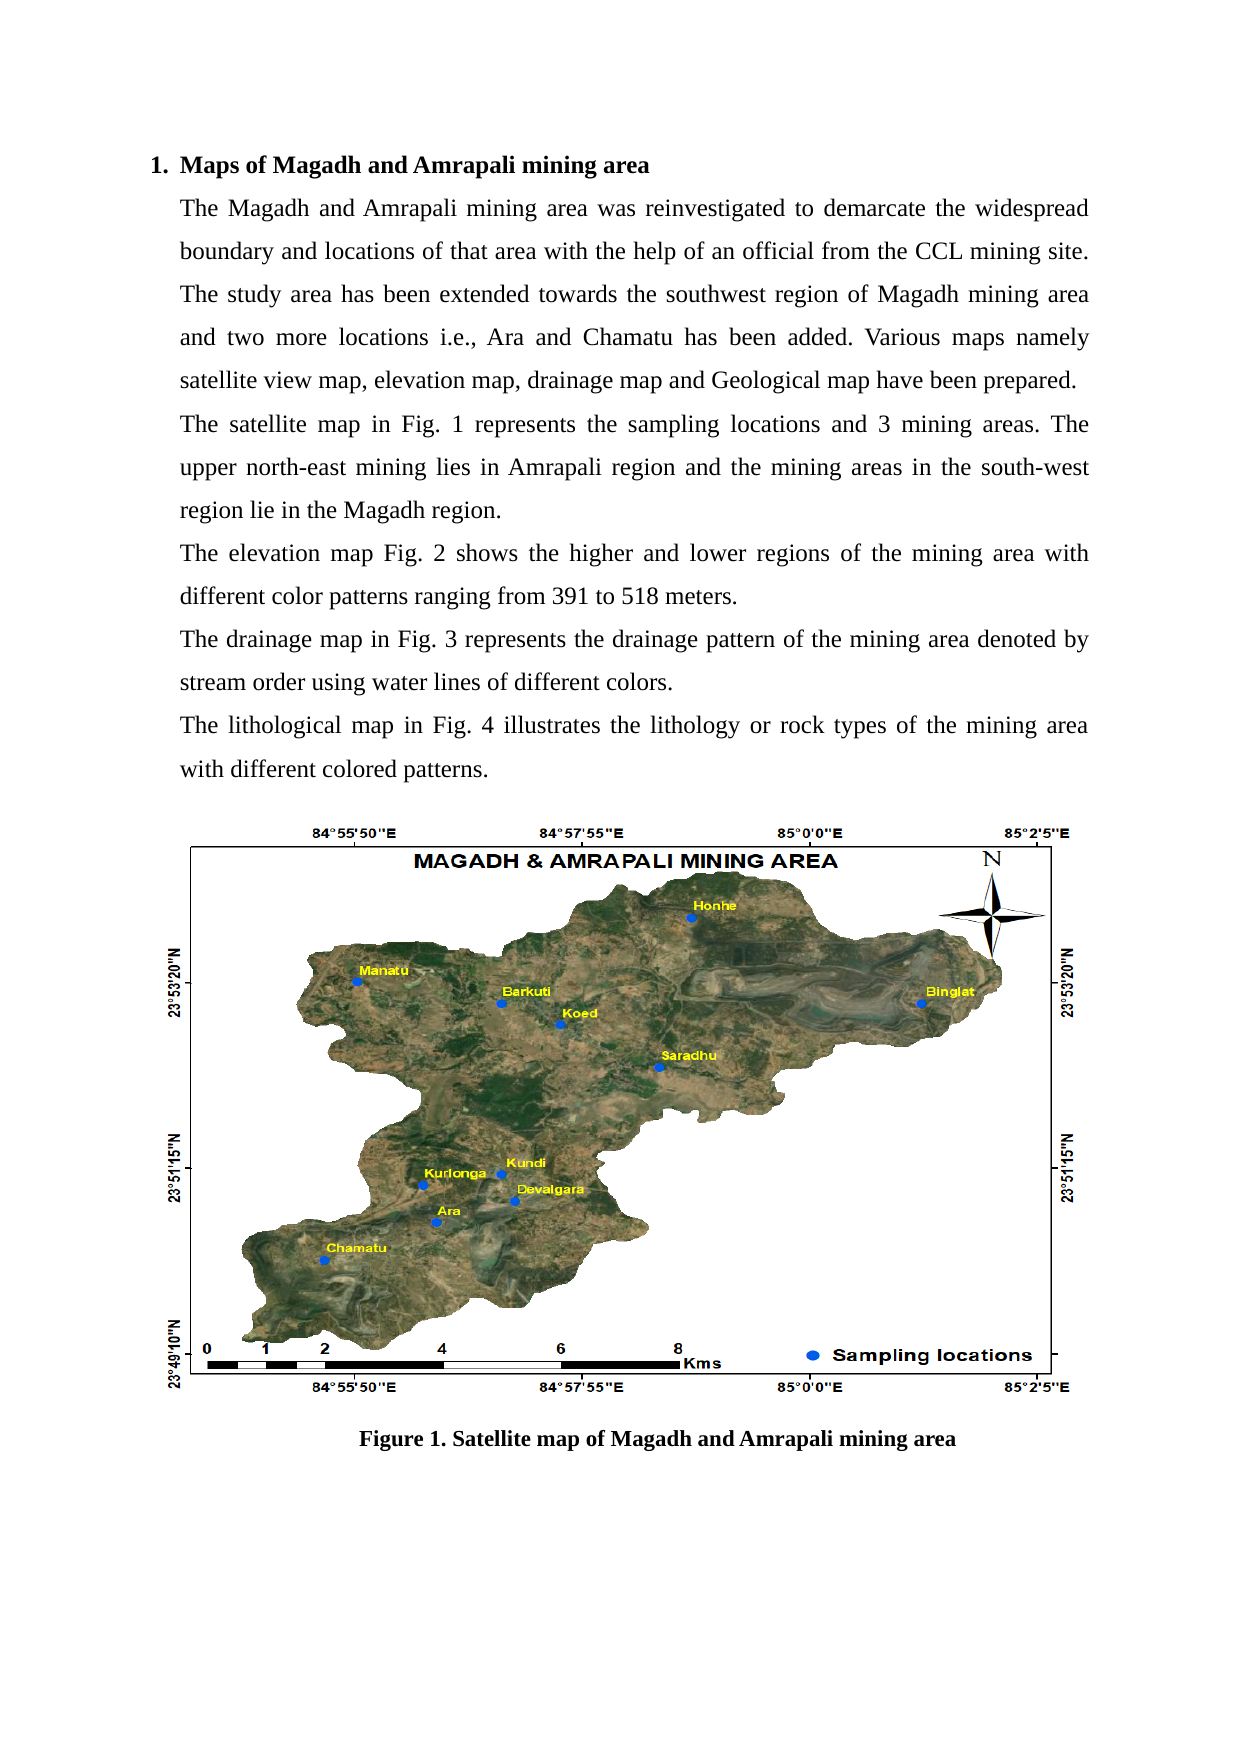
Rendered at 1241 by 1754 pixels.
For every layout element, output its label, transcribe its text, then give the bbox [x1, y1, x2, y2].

list The Magadh and Amrapali mining area was reinvestigated to demarcate the widespread boundary and locations of that area with the help of an official from the CCL mining site. The study area has been extended towards the southwest region of Magadh mining area and two more locations i.e., Ara and Chamatu has been added. Various maps namely satellite view map, elevation map, drainage map and Geological map have been prepared. [179, 193, 1090, 394]
picture [150, 813, 1091, 1406]
list The lithological map in Fig. 4 illustrates the lithology or rock types of the mining area with different colored patterns. [179, 711, 1090, 782]
list The drainage map in Fig. 3 represents the drainage pattern of the mining area denoted by stream order using water lines of different colors. [179, 624, 1090, 696]
list The satellite map in Fig. 1 represents the sampling locations and 3 mining areas. The upper north-east mining lies in Amrapali region and the mining areas in the south-west region lie in the Magadh region. [179, 409, 1090, 524]
list The elevation map Fig. 2 shows the higher and lower regions of the mining area with different color patterns ranging from 391 to 518 meters. [179, 538, 1090, 610]
list Maps of Magadh and Amrapali mining area [150, 150, 1090, 179]
text Figure 1. Satellite map of Magadh and Amrapali mining area [150, 1424, 1090, 1451]
